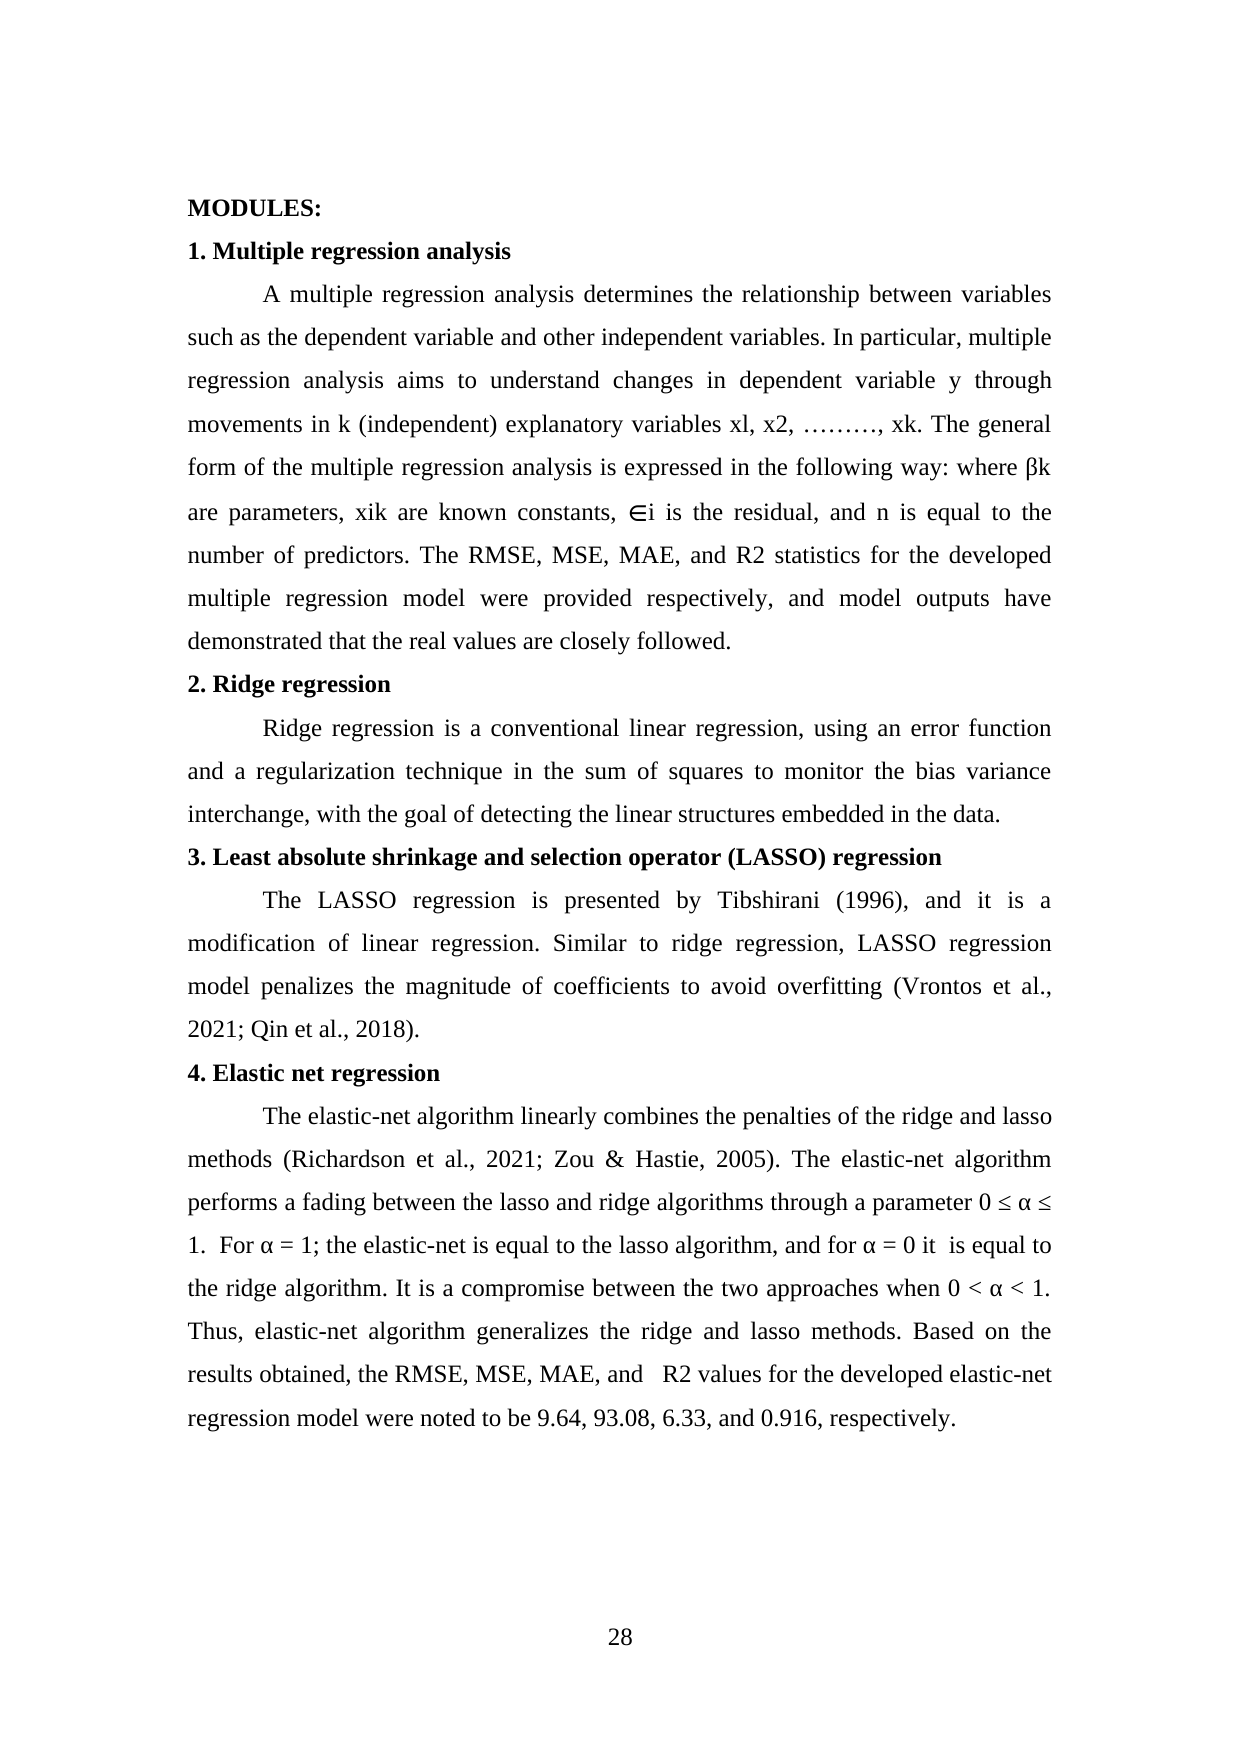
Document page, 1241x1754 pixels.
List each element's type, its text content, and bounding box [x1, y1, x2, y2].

text The LASSO regression is presented by Tibshirani (1996), and it is a modification of linear regression. Similar to ridge regression, LASSO regression model penalizes the magnitude of coefficients to avoid overfitting (Vrontos et al., 2021; Qin et al., 2018). [187, 885, 1053, 1043]
text 1. Multiple regression analysis [187, 236, 1053, 265]
text A multiple regression analysis determines the relationship between variables such as the dependent variable and other independent variables. In particular, multiple regression analysis aims to understand changes in dependent variable y through movements in k (independent) explanatory variables xl, x2, ………, xk. The general form of the multiple regression analysis is expressed in the following way: where βk are parameters, xik are known constants, ∈i is the residual, and n is equal to the number of predictors. The RMSE, MSE, MAE, and R2 statistics for the developed multiple regression model were provided respectively, and model outputs have demonstrated that the real values are closely followed. [187, 279, 1053, 655]
text 2. Ridge regression [187, 669, 1053, 698]
text 3. Least absolute shrinkage and selection operator (LASSO) regression [187, 842, 1053, 871]
text 4. Elastic net regression [187, 1058, 1053, 1086]
text MODULES: [187, 193, 1053, 222]
text Ridge regression is a conventional linear regression, using an error function and a regularization technique in the sum of squares to monitor the bias variance interchange, with the goal of detecting the linear structures embedded in the data. [187, 713, 1053, 828]
text The elastic-net algorithm linearly combines the penalties of the ridge and lasso methods (Richardson et al., 2021; Zou & Hastie, 2005). The elastic-net algorithm performs a fading between the lasso and ridge algorithms through a parameter 0 ≤ α ≤ 1. For α = 1; the elastic-net is equal to the lasso algorithm, and for α = 0 it is equal to the ridge algorithm. It is a compromise between the two approaches when 0 < α < 1. Thus, elastic-net algorithm generalizes the ridge and lasso methods. Based on the results obtained, the RMSE, MSE, MAE, and R2 values for the developed elastic-net regression model were noted to be 9.64, 93.08, 6.33, and 0.916, respectively. [187, 1101, 1053, 1431]
